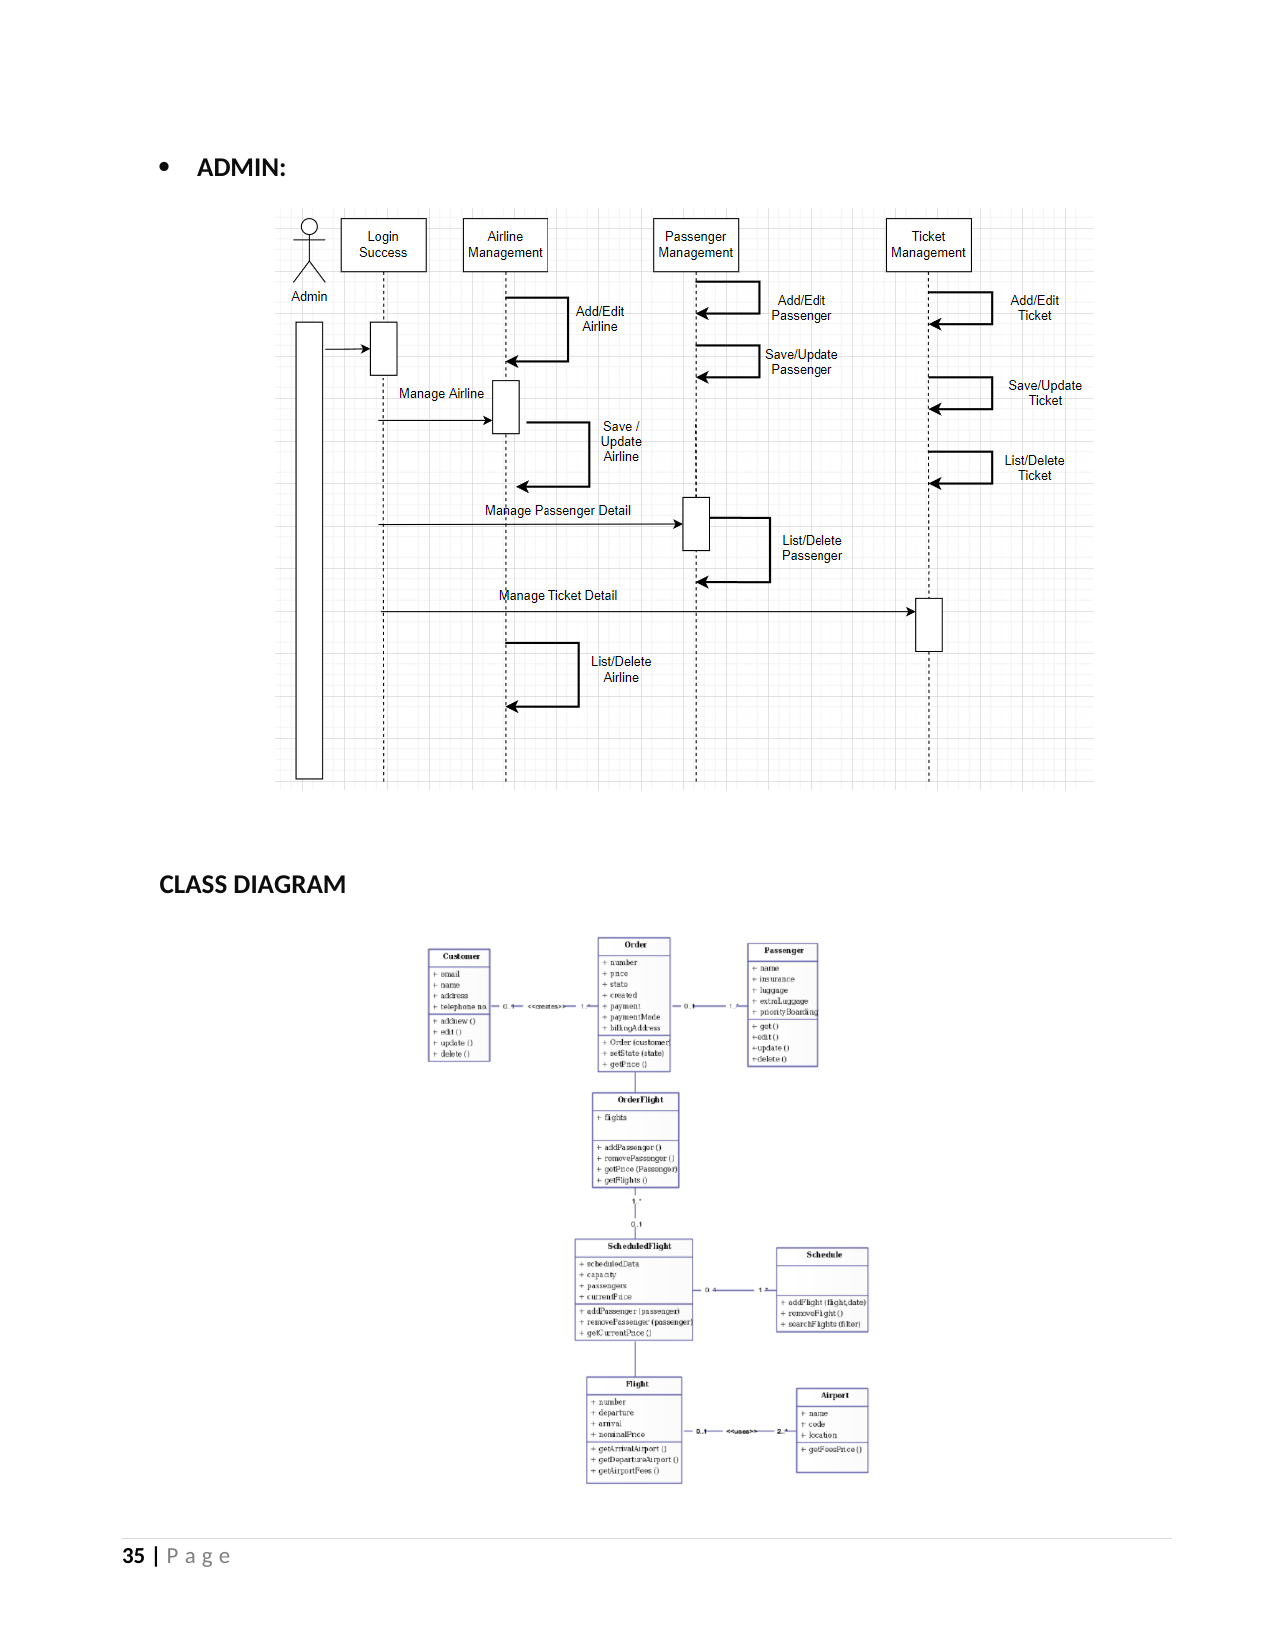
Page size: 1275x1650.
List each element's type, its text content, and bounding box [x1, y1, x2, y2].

list Admin: [159, 150, 1172, 183]
picture [275, 208, 1094, 790]
subtitle Class diagram [159, 867, 1172, 900]
picture [415, 925, 879, 1492]
